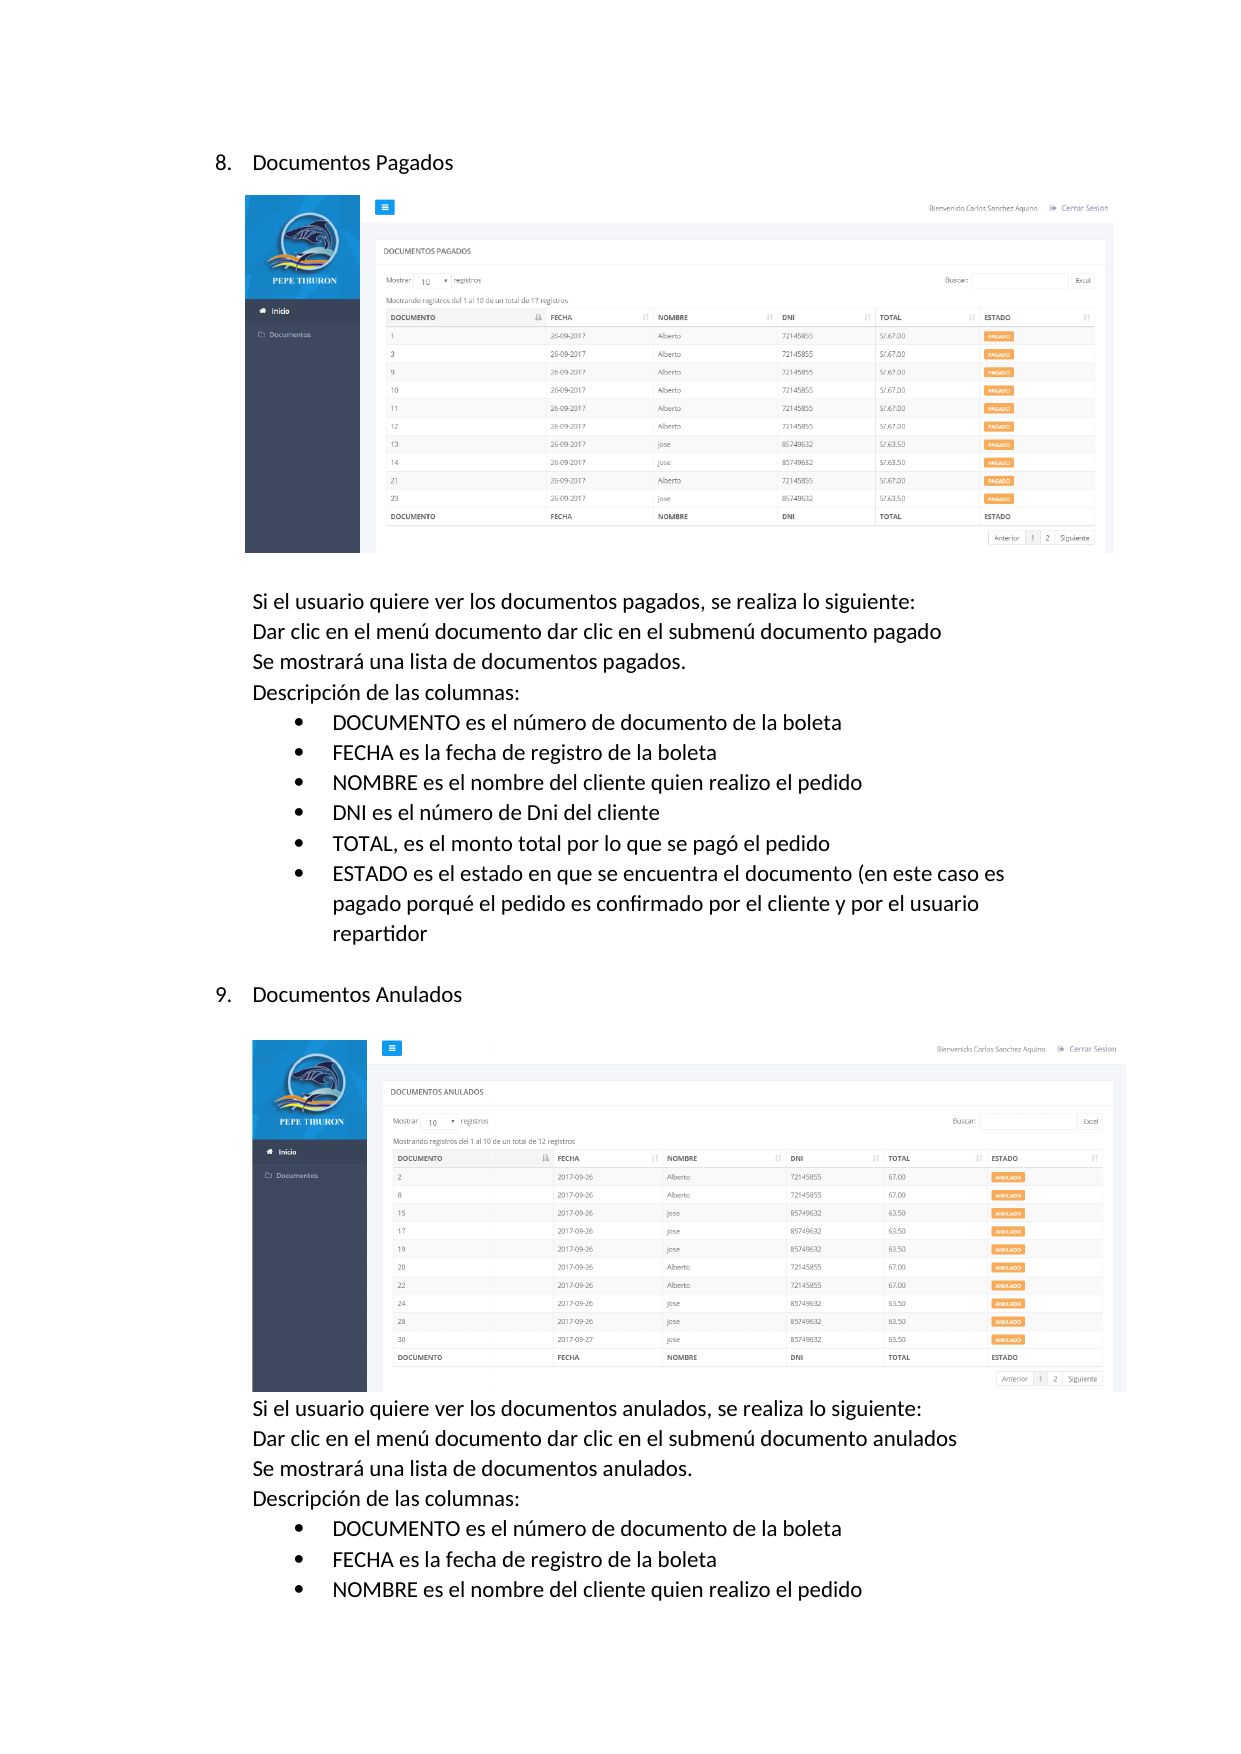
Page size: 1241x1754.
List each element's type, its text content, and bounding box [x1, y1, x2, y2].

list DNI es el número de Dni del cliente [295, 798, 1063, 827]
list FECHA es la fecha de registro de la boleta [295, 1545, 1063, 1573]
list Si el usuario quiere ver los documentos anulados, se realiza lo siguiente: [252, 1394, 1063, 1422]
list Dar clic en el menú documento dar clic en el submenú documento pagado [252, 617, 1063, 645]
picture [252, 1040, 1126, 1392]
list ESTADO es el estado en que se encuentra el documento (en este caso es pagado porqué el pedido es confirmado por el cliente y por el usuario repartidor [295, 859, 1063, 947]
list Dar clic en el menú documento dar clic en el submenú documento anulados [252, 1424, 1063, 1452]
list Se mostrará una lista de documentos anulados. [252, 1454, 1063, 1482]
list NOMBRE es el nombre del cliente quien realizo el pedido [295, 1575, 1063, 1603]
list Descripción de las columnas: [252, 678, 1063, 706]
picture [245, 195, 1114, 553]
list Si el usuario quiere ver los documentos pagados, se realiza lo siguiente: [252, 587, 1063, 615]
list DOCUMENTO es el número de documento de la boleta [295, 1514, 1063, 1542]
list TOTAL, es el monto total por lo que se pagó el pedido [295, 829, 1063, 857]
list NOMBRE es el nombre del cliente quien realizo el pedido [295, 768, 1063, 796]
list Descripción de las columnas: [252, 1484, 1063, 1512]
list DOCUMENTO es el número de documento de la boleta [295, 708, 1063, 736]
list Documentos Anulados [215, 980, 1063, 1008]
list Se mostrará una lista de documentos pagados. [252, 647, 1063, 676]
list Documentos Pagados [215, 148, 1063, 176]
list FECHA es la fecha de registro de la boleta [295, 738, 1063, 766]
